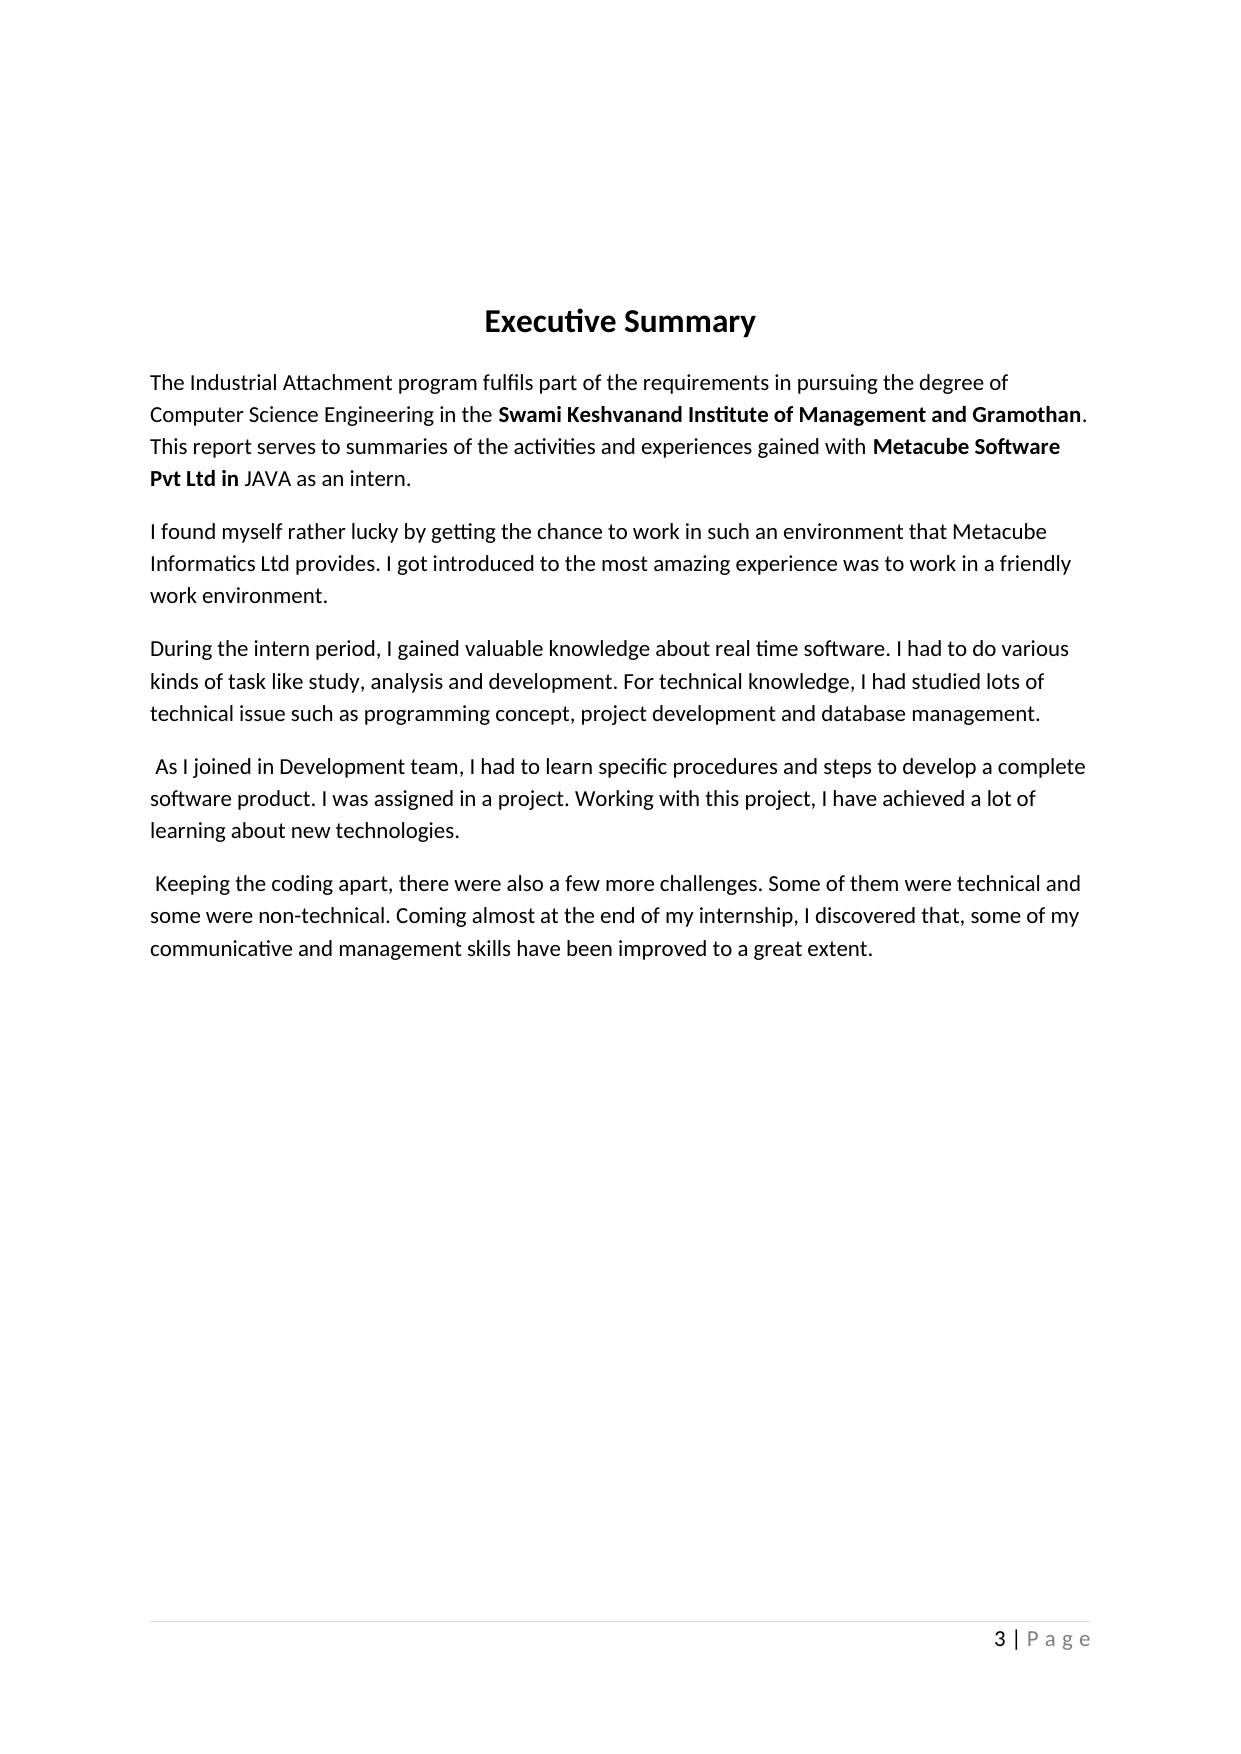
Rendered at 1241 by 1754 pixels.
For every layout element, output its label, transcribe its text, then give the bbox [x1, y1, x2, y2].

text Keeping the coding apart, there were also a few more challenges. Some of them were technical and some were non-technical. Coming almost at the end of my internship, I discovered that, some of my communicative and management skills have been improved to a great extent. [150, 869, 1090, 962]
text Executive Summary [150, 300, 1090, 341]
text The Industrial Attachment program fulfils part of the requirements in pursuing the degree of Computer Science Engineering in the Swami Keshvanand Institute of Management and Gramothan. This report serves to summaries of the activities and experiences gained with Metacube Software Pvt Ltd in JAVA as an intern. [150, 368, 1090, 492]
text I found myself rather lucky by getting the chance to work in such an environment that Metacube Informatics Ltd provides. I got introduced to the most amazing experience was to work in a friendly work environment. [150, 517, 1090, 609]
text During the intern period, I gained valuable knowledge about real time software. I had to do various kinds of task like study, analysis and development. For technical knowledge, I had studied lots of technical issue such as programming concept, project development and database management. [150, 634, 1090, 727]
text As I joined in Development team, I had to learn specific procedures and steps to develop a complete software product. I was assigned in a project. Working with this project, I have achieved a lot of learning about new technologies. [150, 752, 1090, 844]
